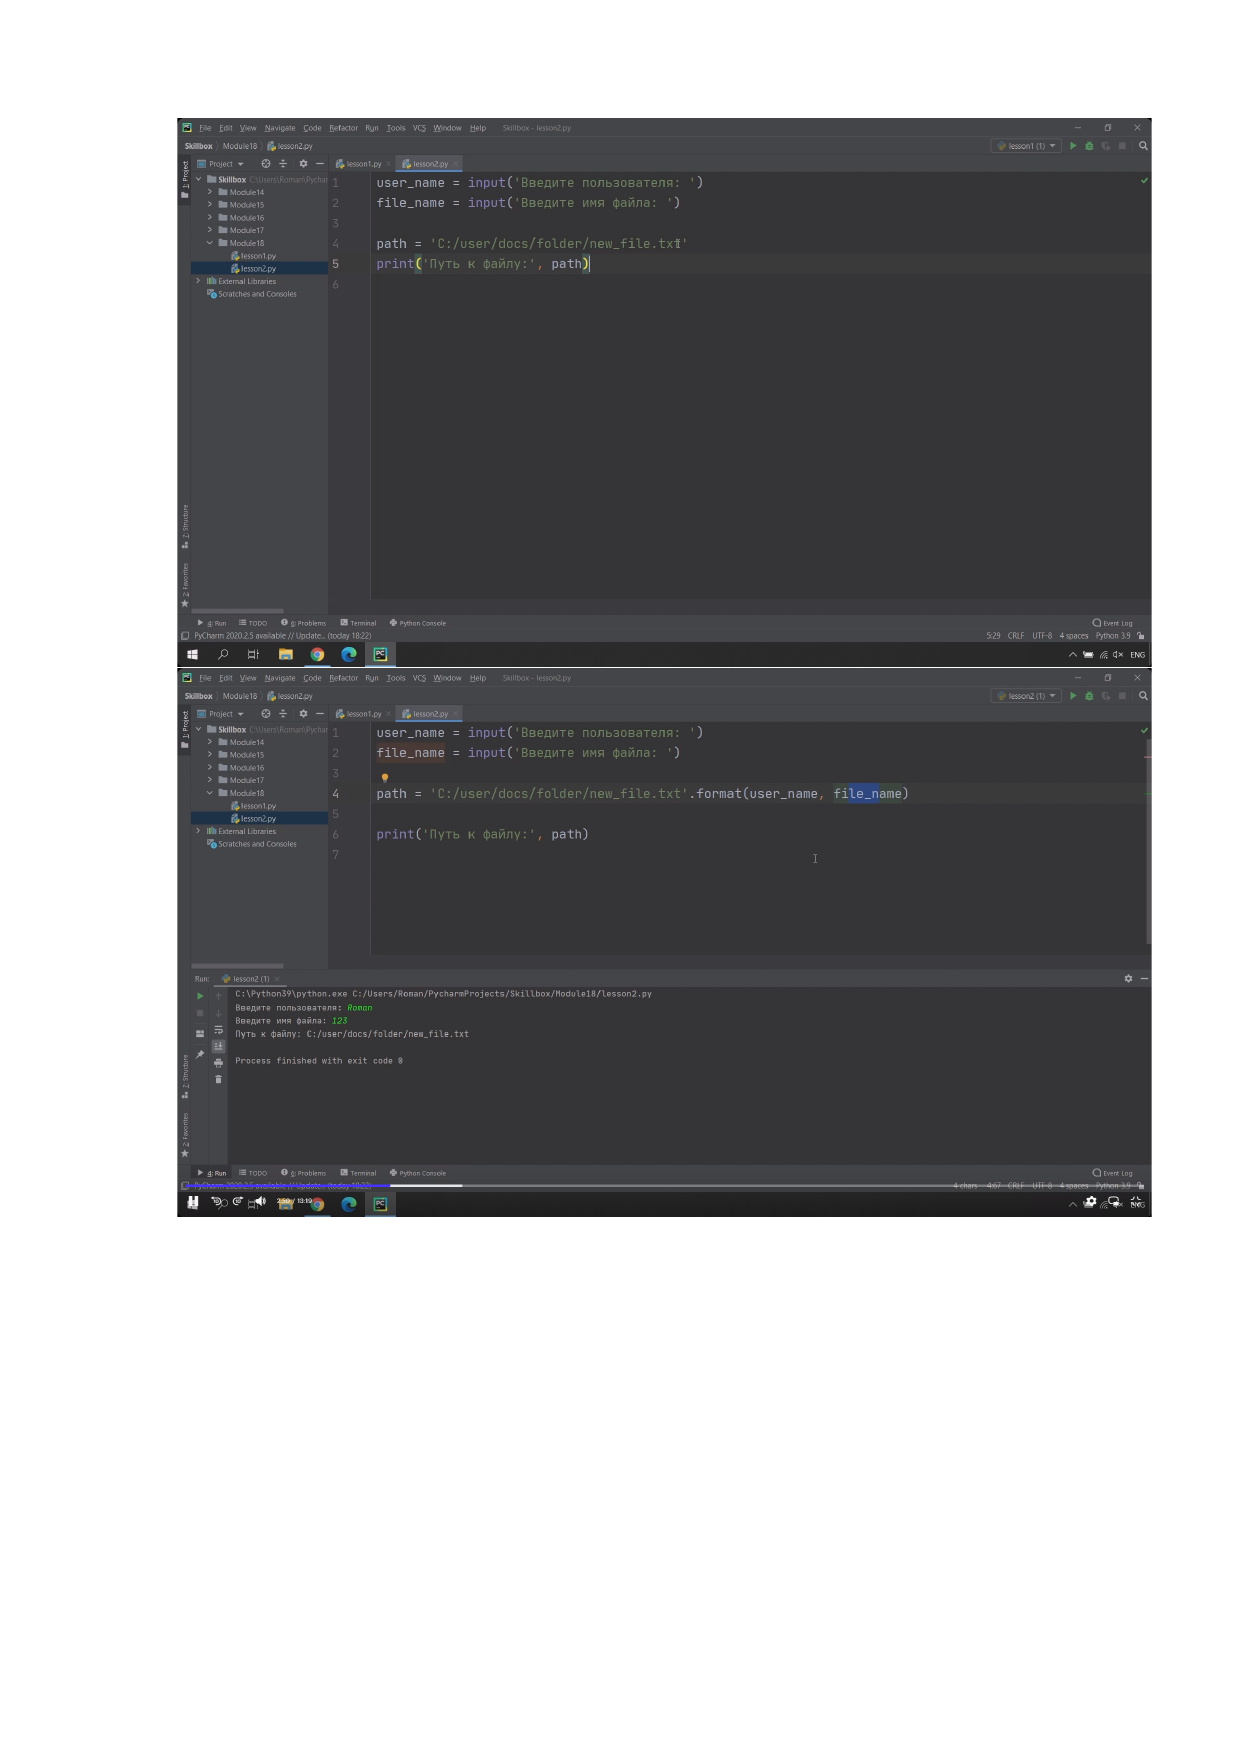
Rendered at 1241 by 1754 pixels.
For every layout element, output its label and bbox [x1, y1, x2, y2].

picture [177, 118, 1152, 667]
picture [177, 668, 1152, 1217]
